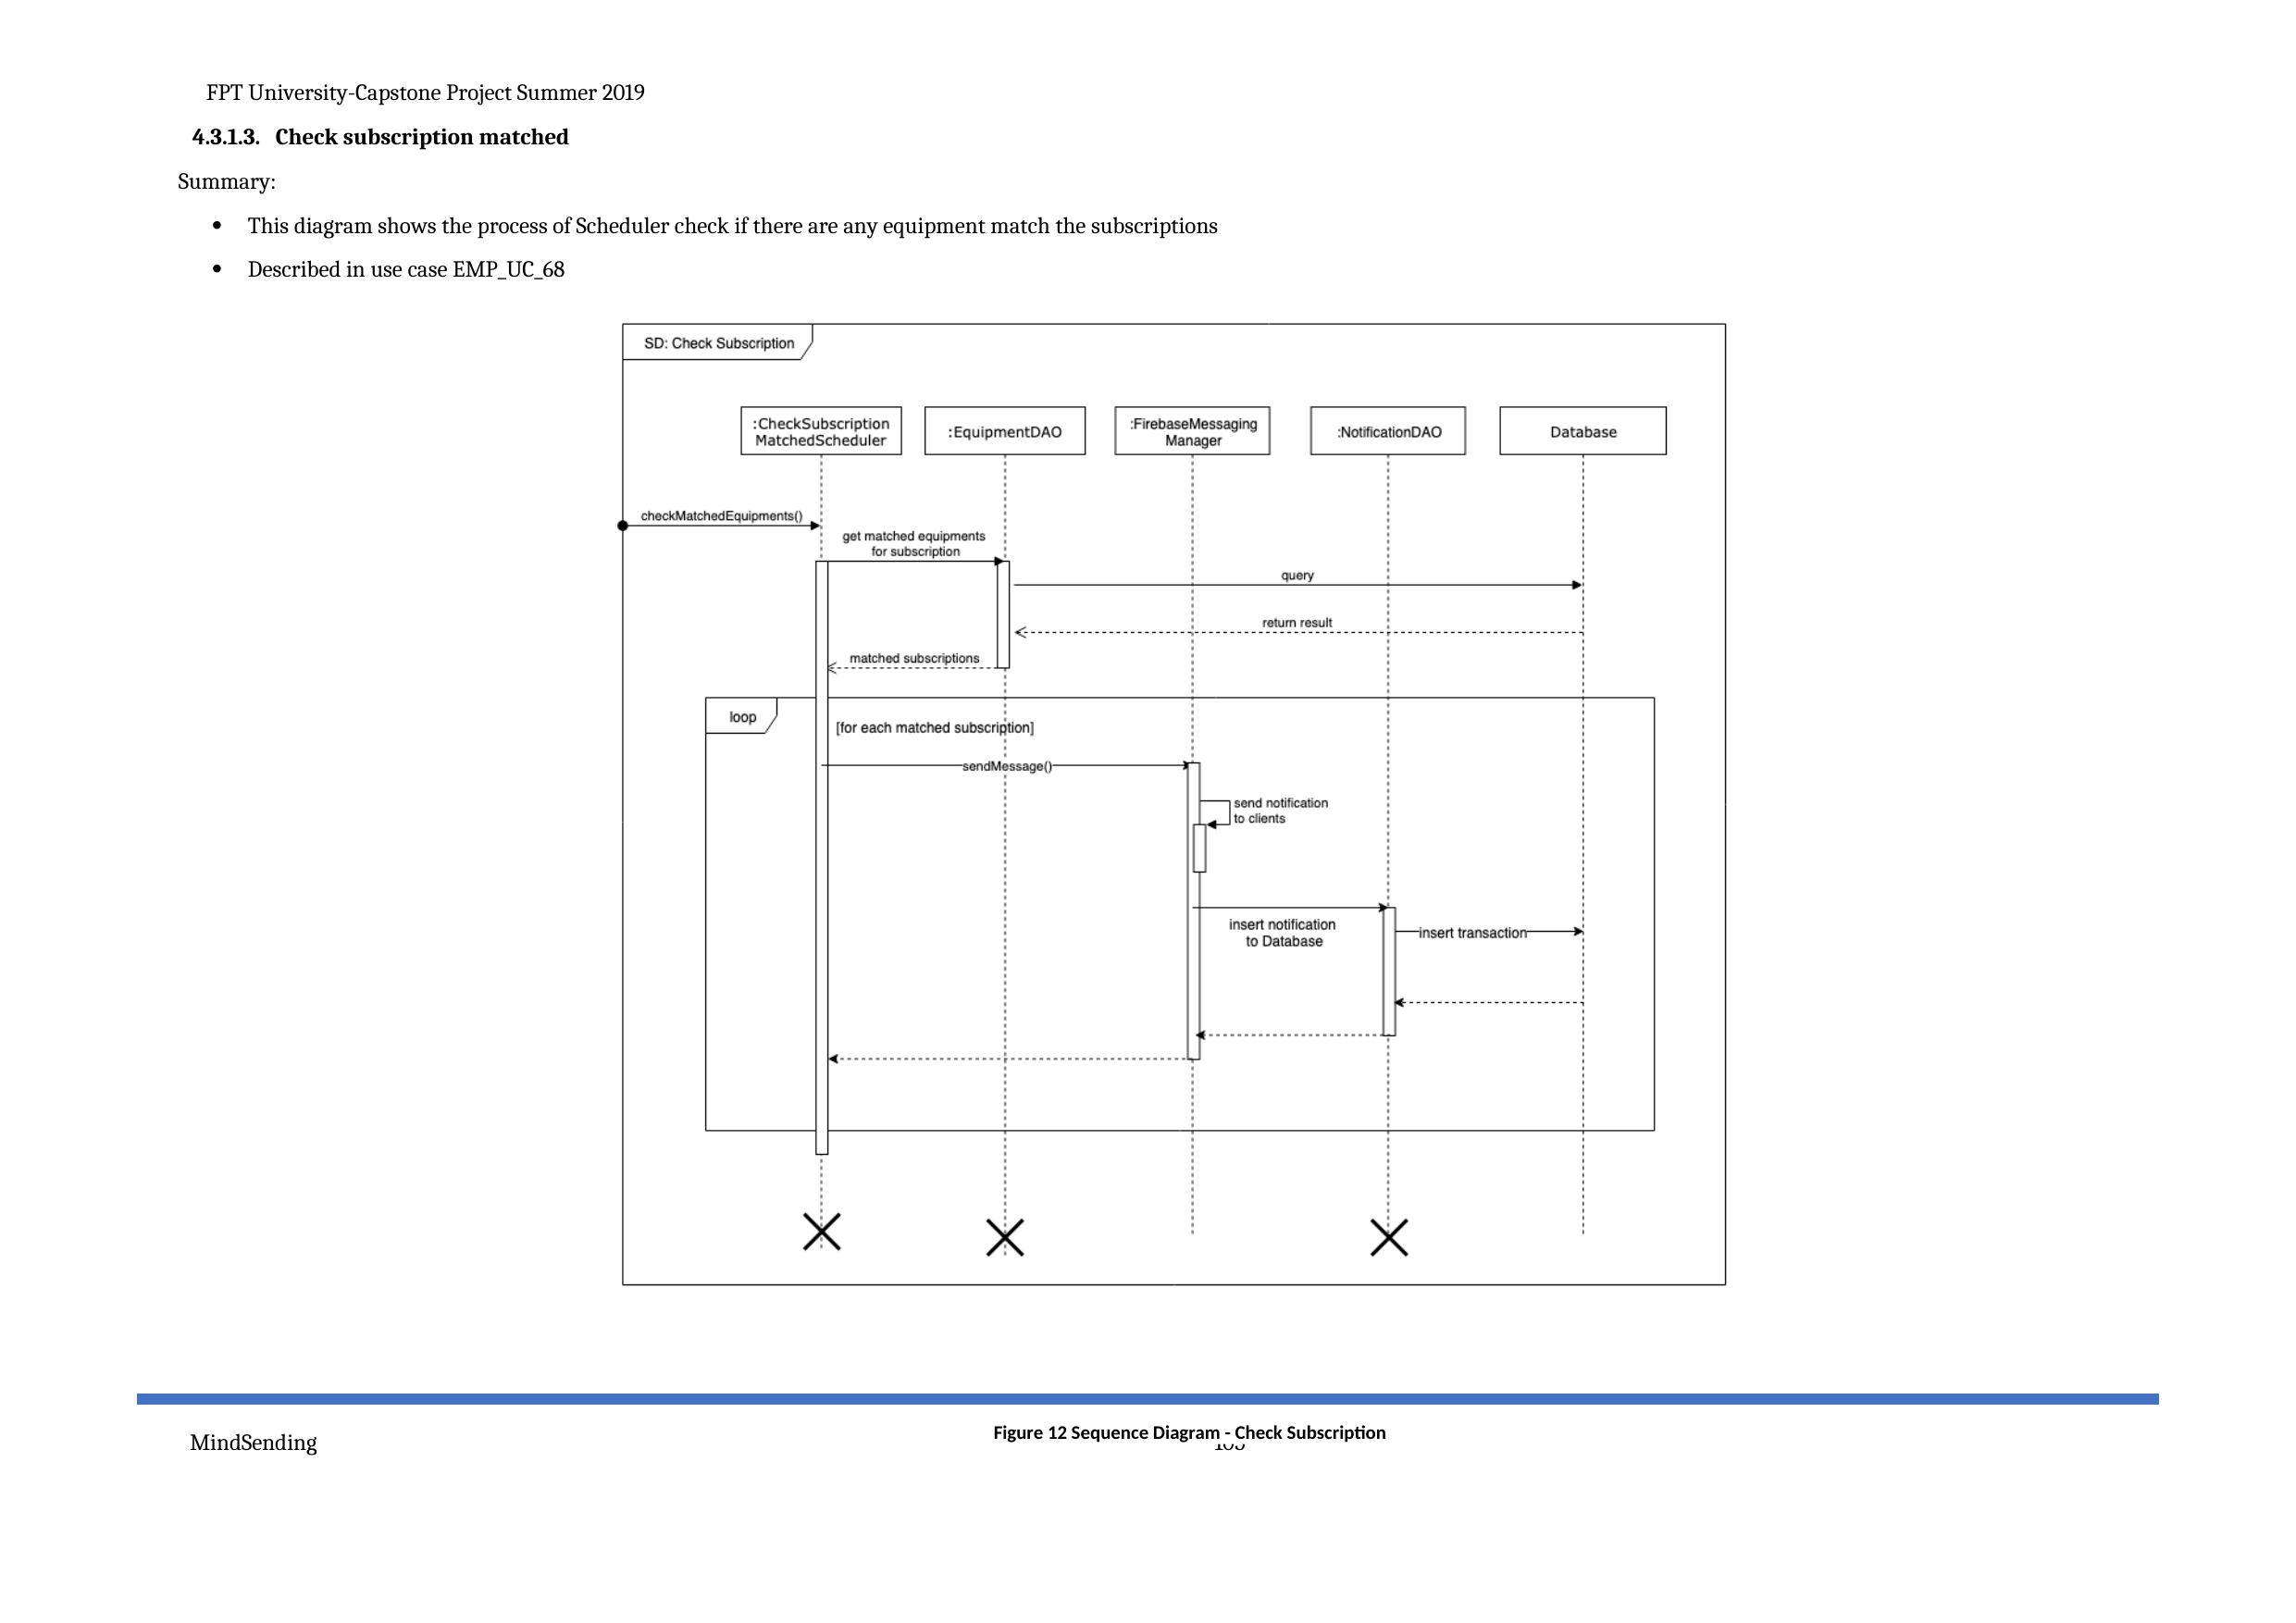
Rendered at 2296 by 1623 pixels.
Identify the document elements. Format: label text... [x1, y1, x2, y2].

text Summary: [179, 168, 2159, 195]
list This diagram shows the process of Scheduler check if there are any equipment match the subscriptions [213, 212, 2159, 239]
subtitle Check subscription matched [137, 124, 2159, 151]
list Described in use case EMP_UC_68 [213, 256, 2159, 283]
picture [587, 301, 1750, 1309]
